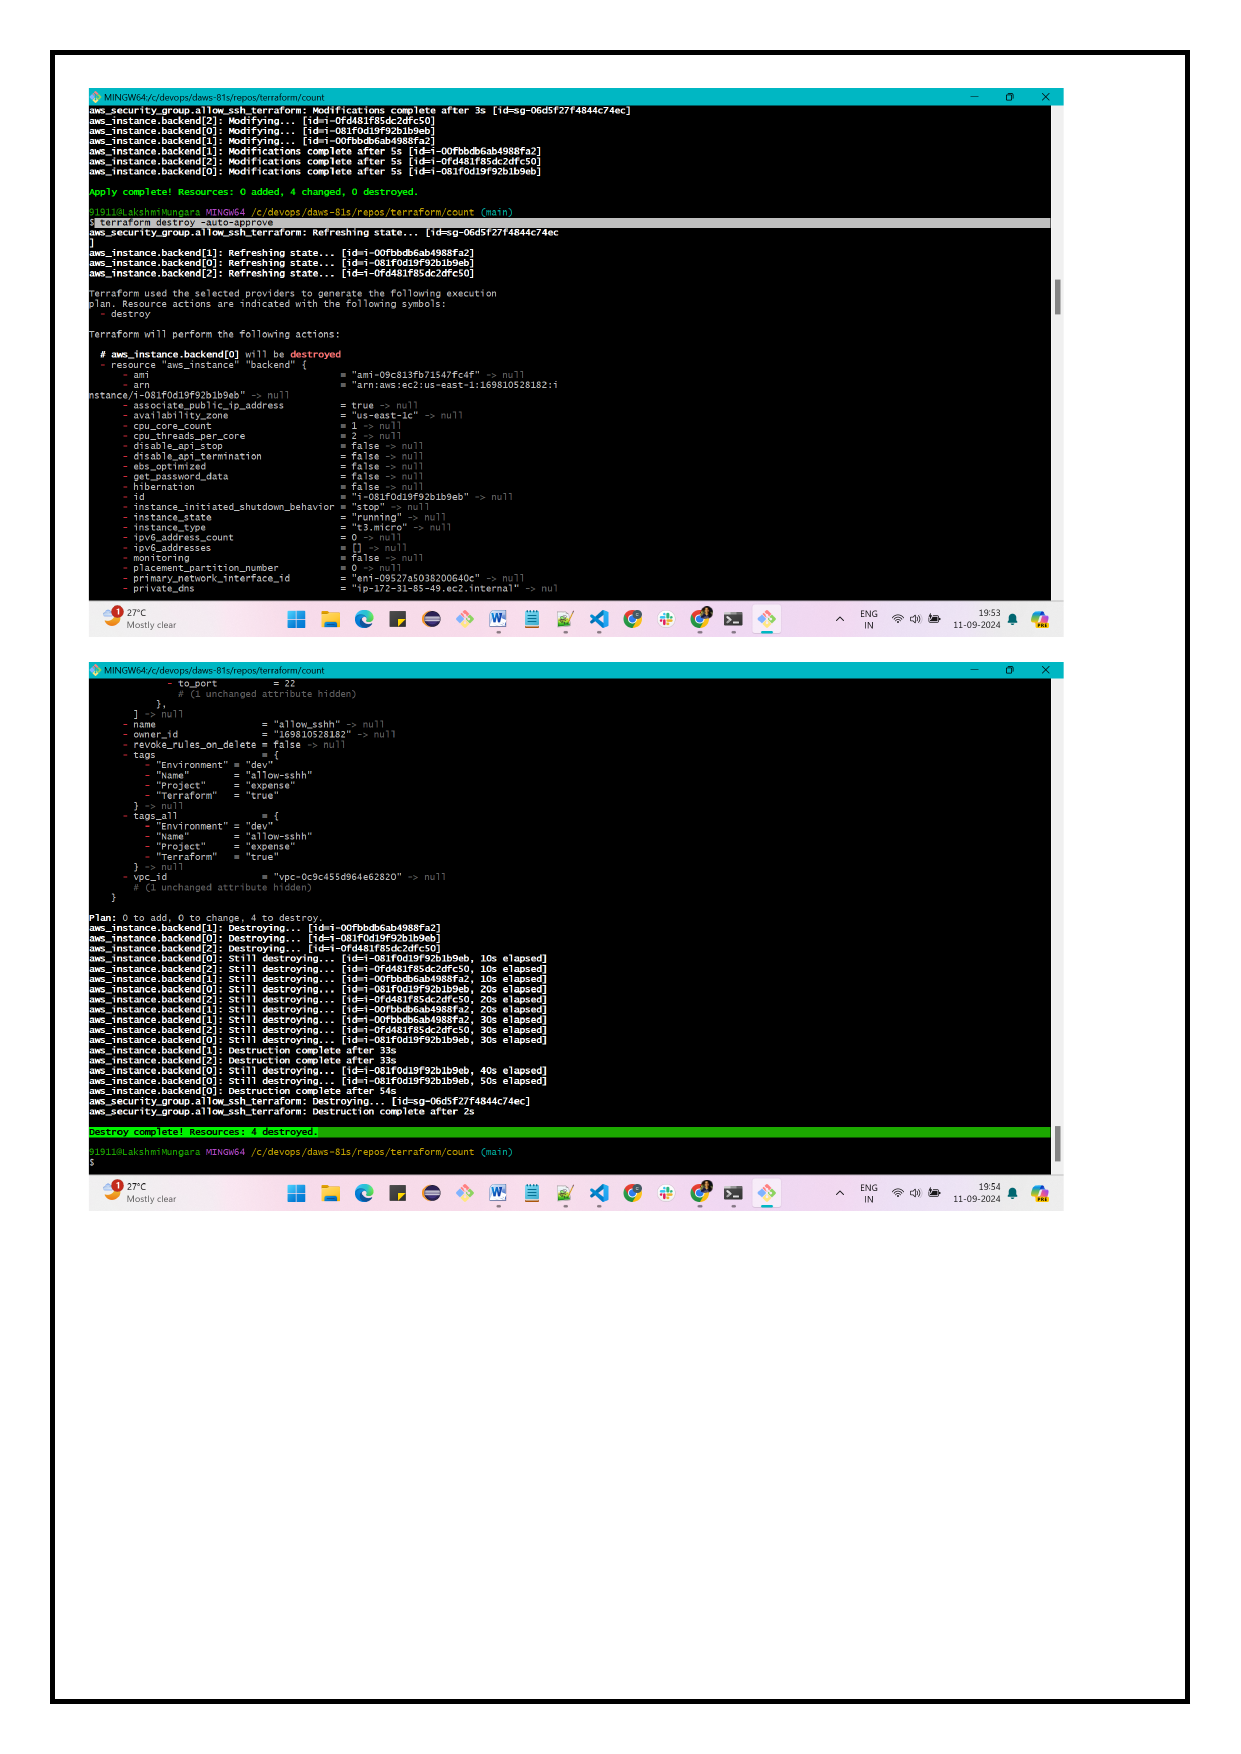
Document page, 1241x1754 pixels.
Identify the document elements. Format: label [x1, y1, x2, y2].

picture [88, 662, 1064, 1211]
picture [88, 88, 1064, 637]
